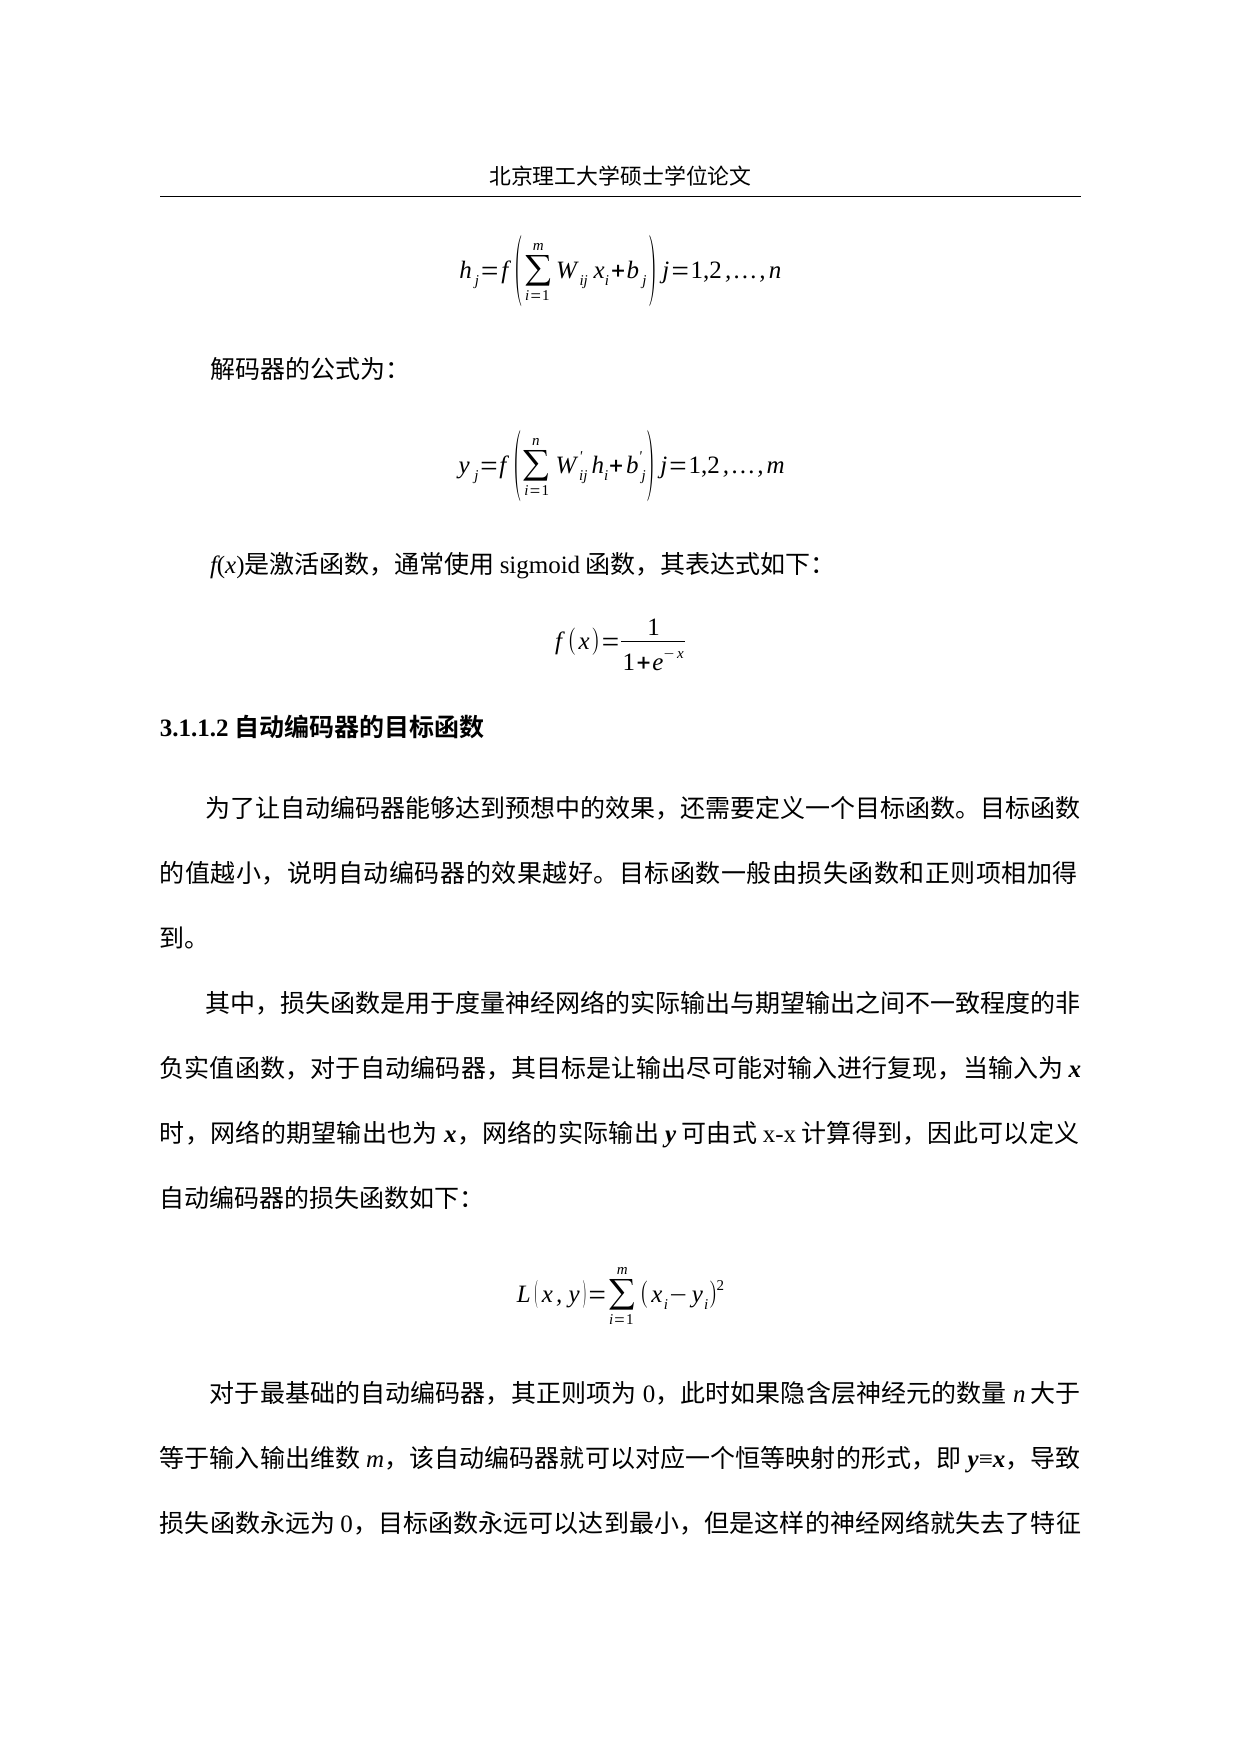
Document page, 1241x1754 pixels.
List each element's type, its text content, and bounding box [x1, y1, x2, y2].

text 为了让自动编码器能够达到预想中的效果，还需要定义一个目标函数。目标函数的值越小，说明自动编码器的效果越好。目标函数一般由损失函数和正则项相加得到。 [159, 774, 1081, 969]
text 其中，损失函数是用于度量神经网络的实际输出与期望输出之间不一致程度的非负实值函数，对于自动编码器，其目标是让输出尽可能对输入进行复现，当输入为x时，网络的期望输出也为x，网络的实际输出y可由式x-x计算得到，因此可以定义自动编码器的损失函数如下： [159, 969, 1081, 1229]
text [159, 1359, 1081, 1554]
text f(x)是激活函数，通常使用sigmoid函数，其表达式如下： [159, 531, 1081, 596]
text 3.1.1.2 自动编码器的目标函数 [159, 693, 1081, 758]
text 解码器的公式为： [159, 336, 1081, 401]
